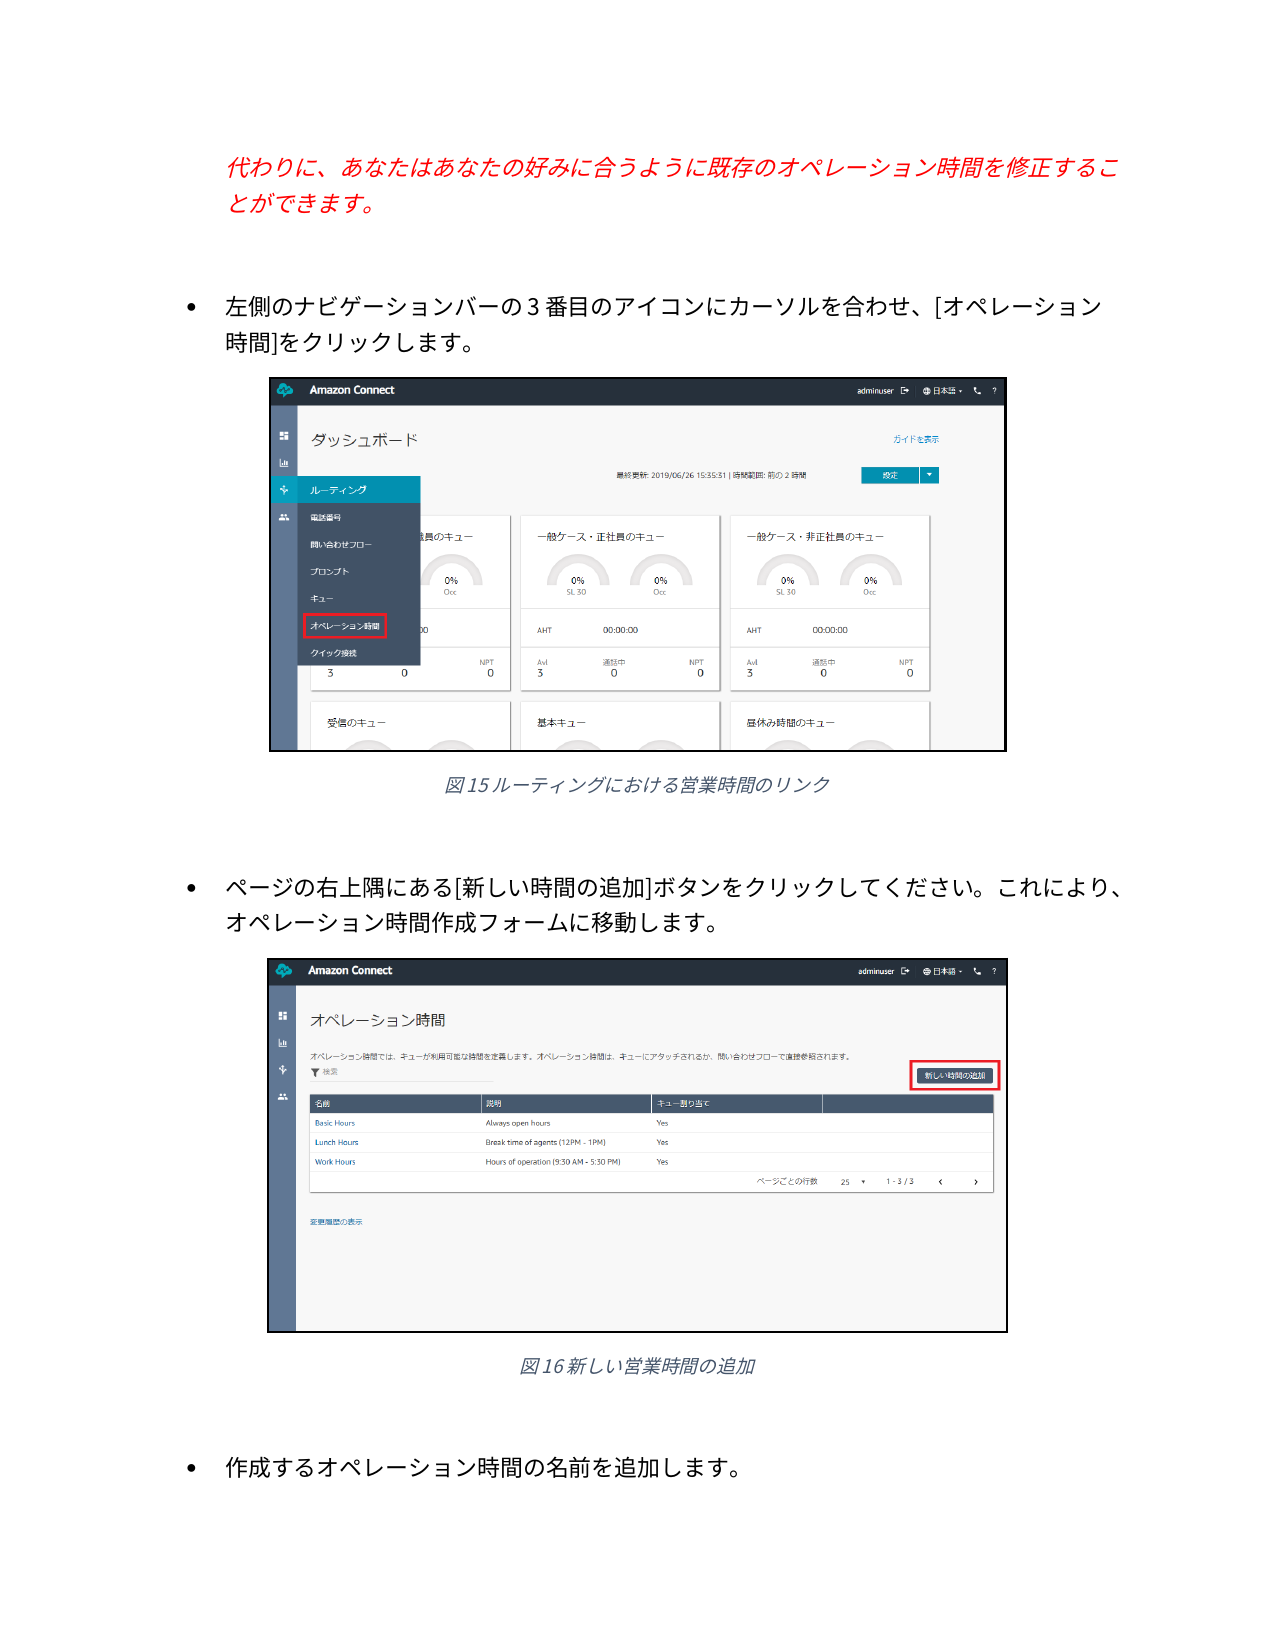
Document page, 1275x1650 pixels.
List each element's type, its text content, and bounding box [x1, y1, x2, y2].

list 左側のナビゲーションバーの3番目のアイコンにカーソルを合わせ、[オペレーション時間]をクリックします。 [187, 289, 1125, 358]
text 図15ルーティングにおける営業時間のリンク [150, 771, 1125, 798]
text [225, 150, 1125, 219]
text 図16新しい営業時間の追加 [150, 1352, 1125, 1379]
list 作成するオペレーション時間の名前を追加します。 [187, 1450, 1125, 1483]
picture [271, 379, 1004, 750]
list ページの右上隅にある[新しい時間の追加]ボタンをクリックしてください。これにより、オペレーション時間作成フォームに移動します。 [187, 869, 1125, 938]
picture [269, 960, 1006, 1331]
